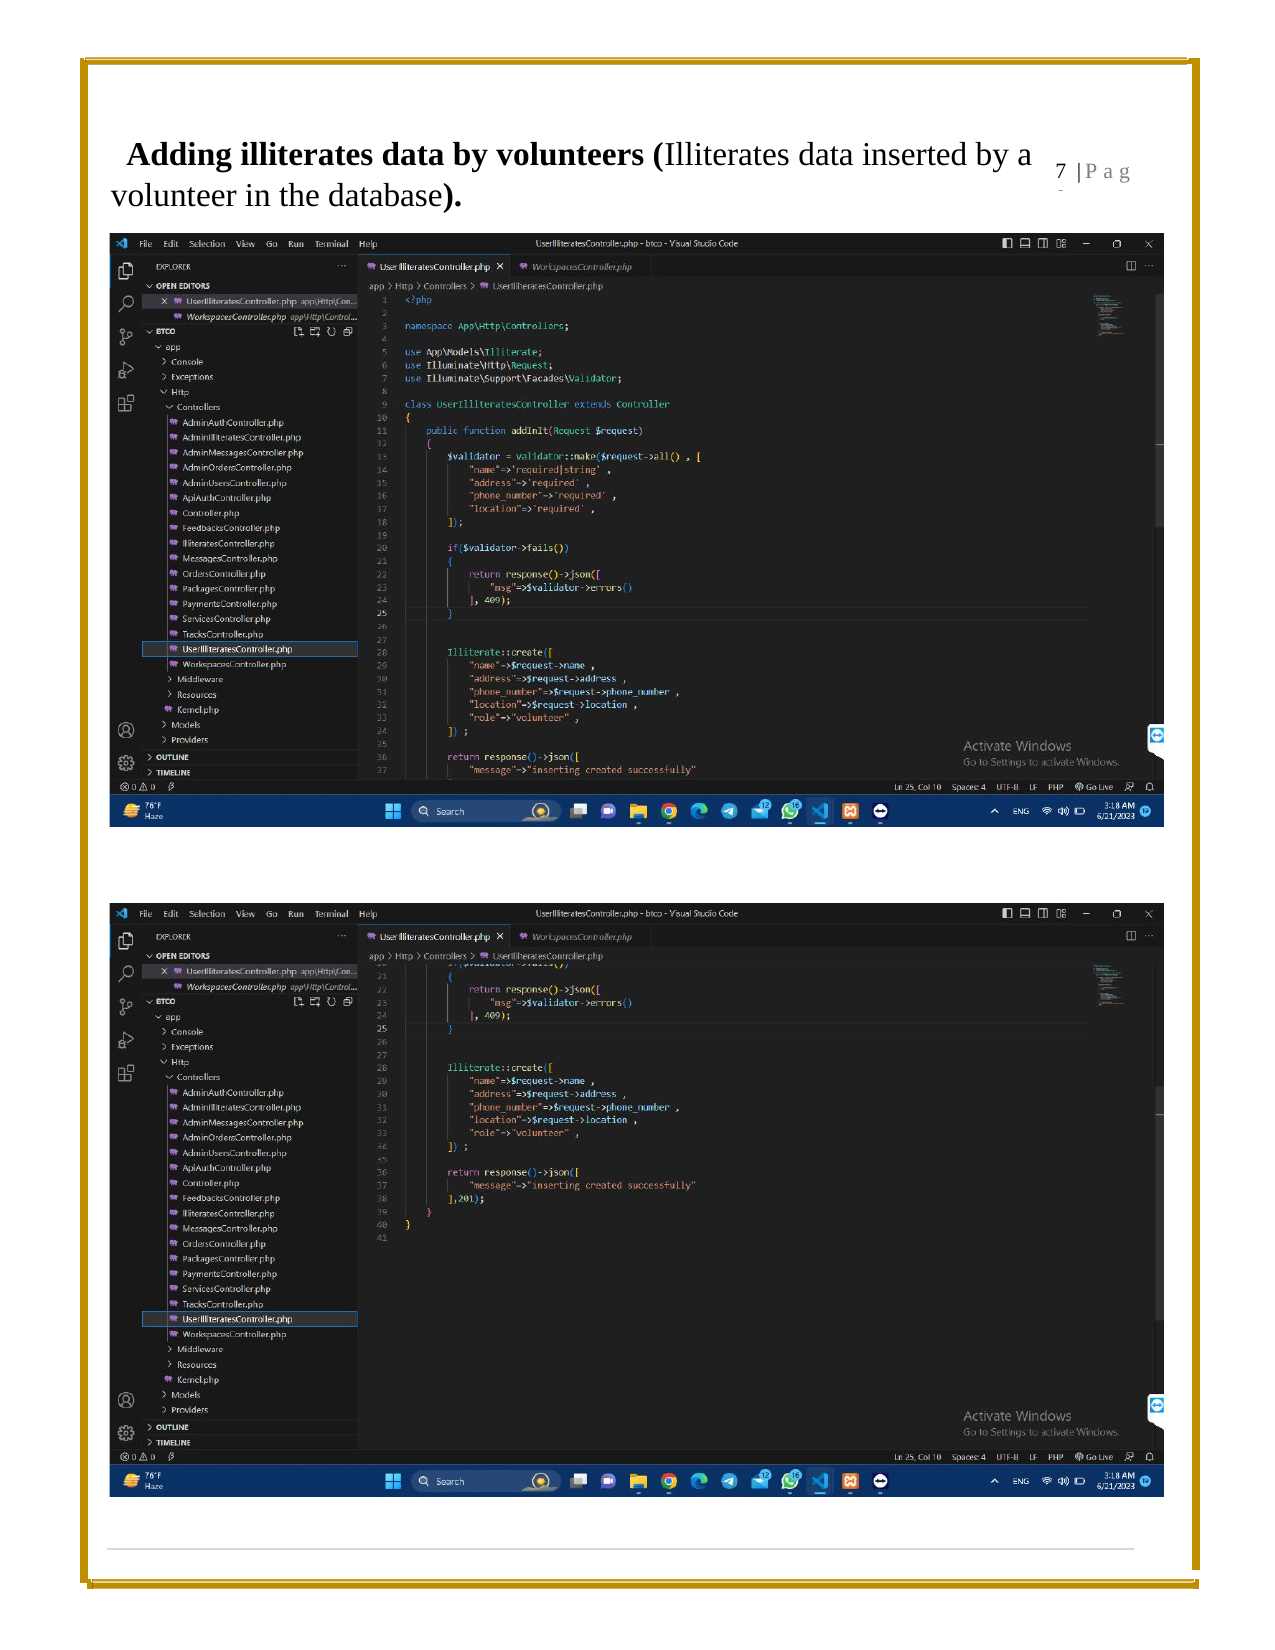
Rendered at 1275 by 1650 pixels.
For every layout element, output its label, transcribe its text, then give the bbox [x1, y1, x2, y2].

text Adding illiterates data by volunteers (Illiterates data inserted by a volunteer in the database). [109, 134, 1164, 214]
picture [92, 1578, 1193, 1589]
picture [109, 903, 1164, 1497]
picture [109, 233, 1164, 827]
picture [85, 57, 1187, 65]
